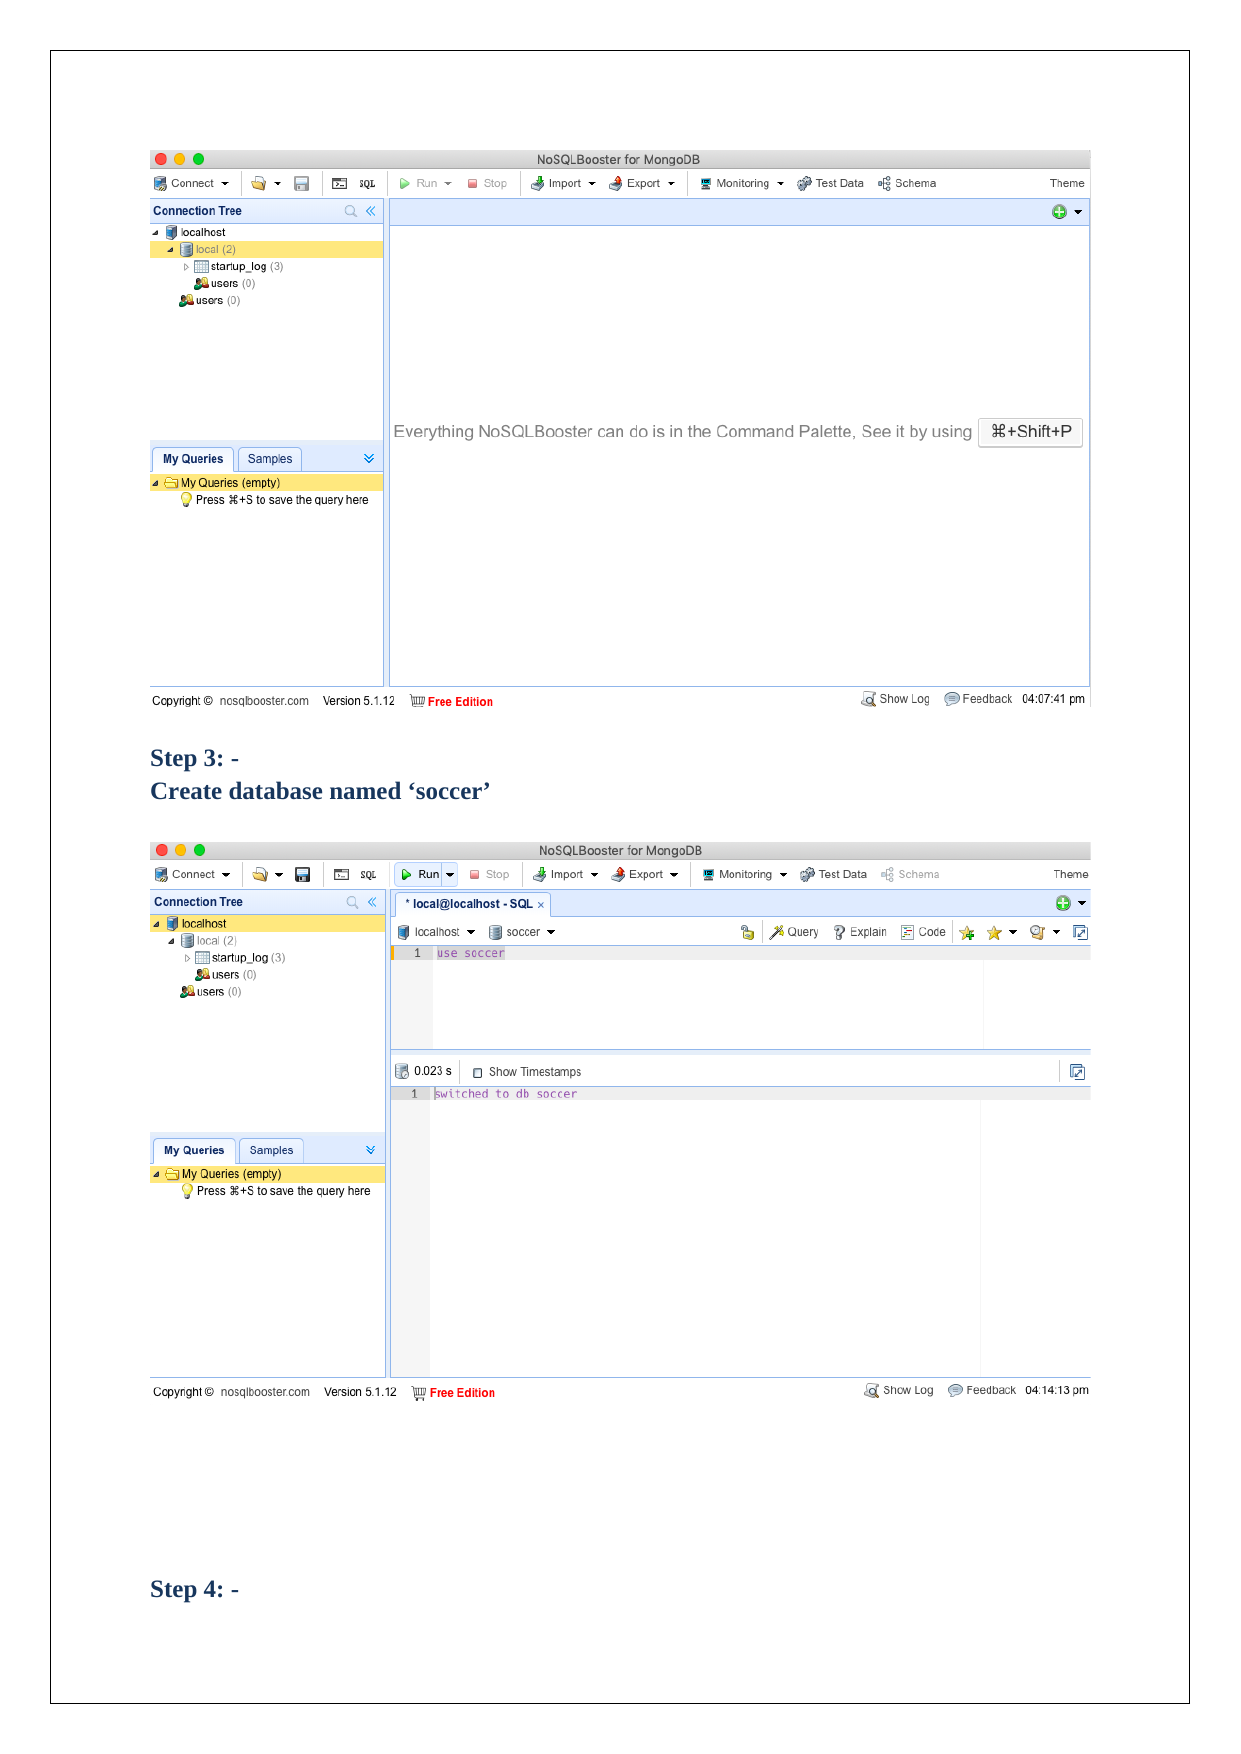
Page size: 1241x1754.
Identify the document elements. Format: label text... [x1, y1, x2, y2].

text Step 4: - [150, 1574, 1090, 1602]
text Create database named ‘soccer’ [150, 776, 1090, 805]
text Step 3: - [150, 743, 1090, 772]
picture [150, 842, 1091, 1405]
picture [150, 150, 1091, 707]
